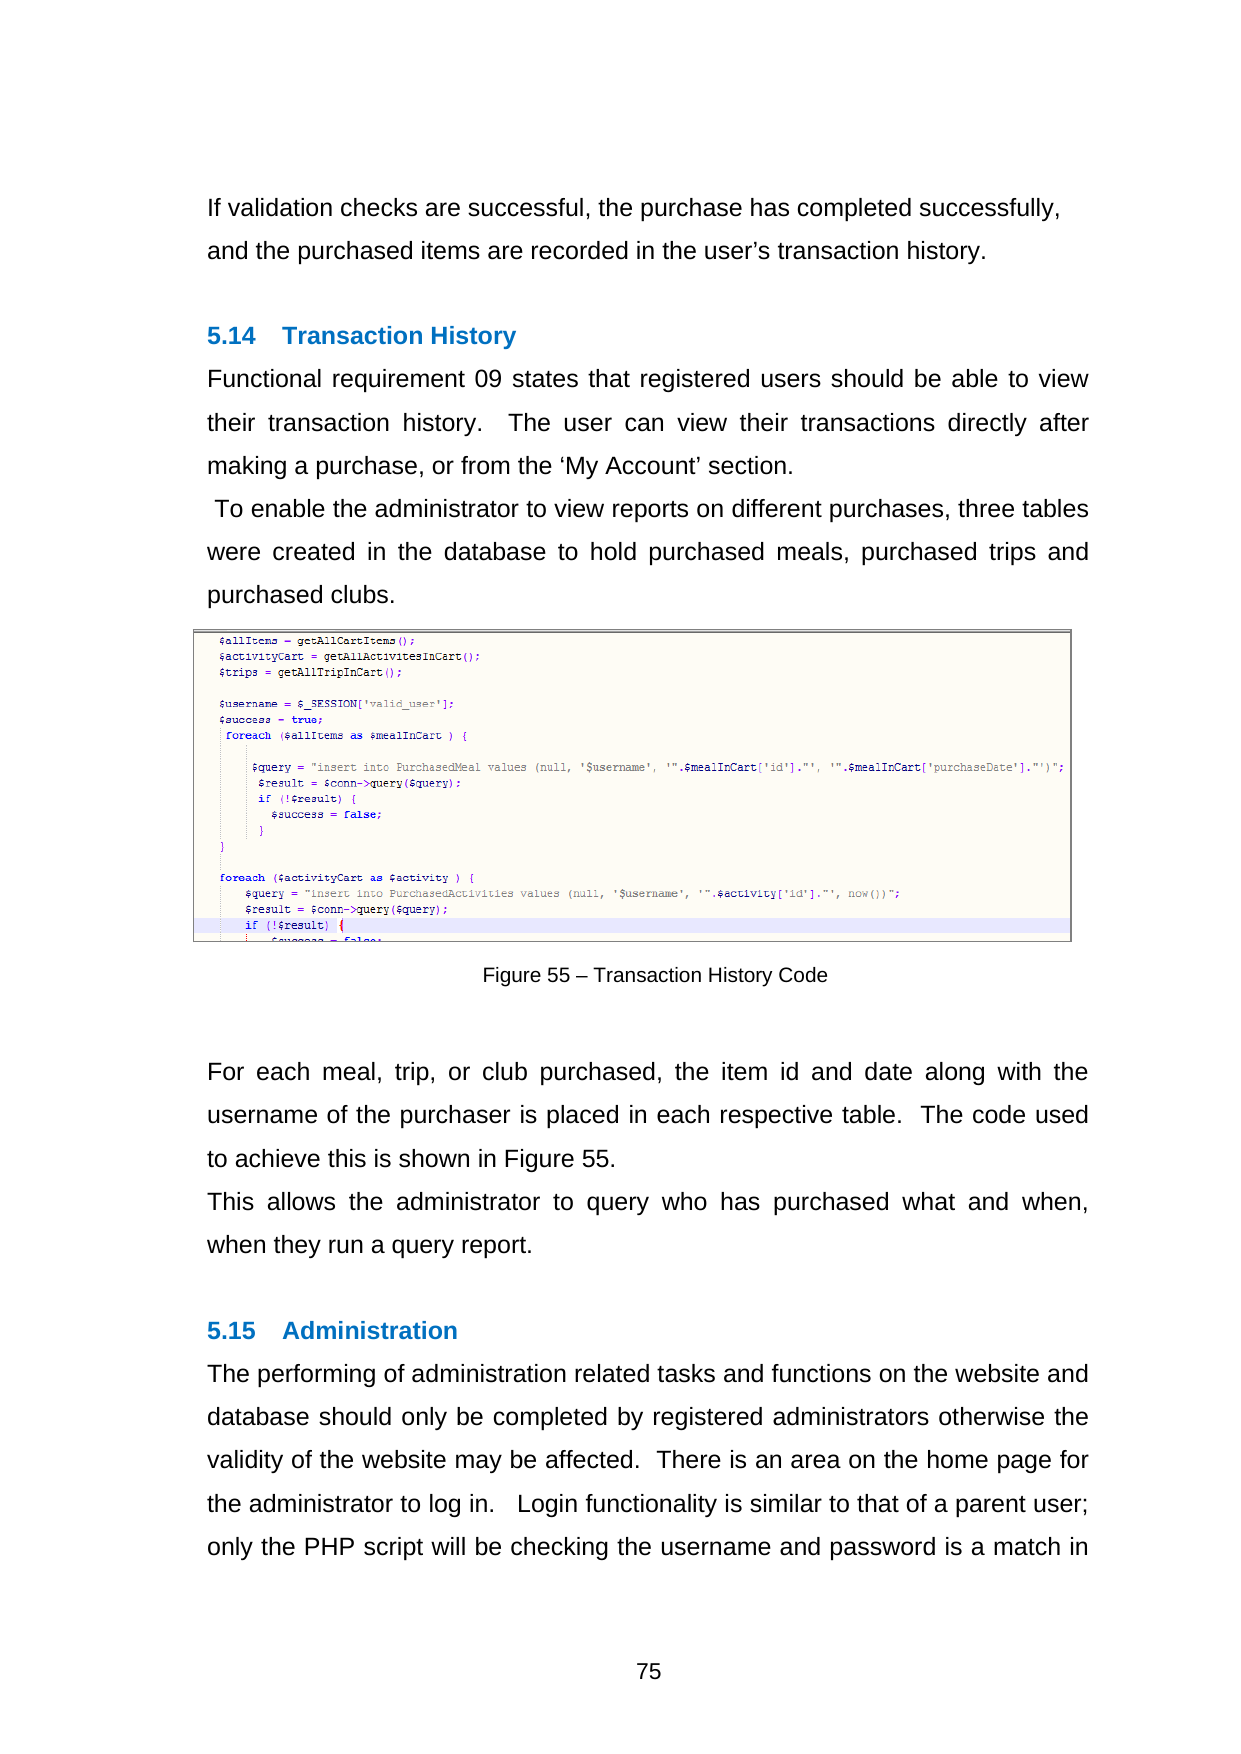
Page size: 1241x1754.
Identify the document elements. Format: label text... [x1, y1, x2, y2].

text If validation checks are successful, the purchase has completed successfully, and the purchased items are recorded in the user’s transaction history. [207, 193, 1090, 265]
text 5.15 Administration [207, 1316, 1090, 1345]
text This allows the administrator to query who has purchased what and when, when they run a query report. [207, 1187, 1090, 1259]
text To enable the administrator to view reports on different purchases, three tables were created in the database to hold purchased meals, purchased trips and purchased clubs. [207, 494, 1090, 609]
text 5.14 Transaction History [207, 321, 1090, 350]
text For each meal, trip, or club purchased, the item id and date along with the username of the purchaser is placed in each respective table. The code used to achieve this is shown in Figure 55. [207, 1057, 1090, 1172]
text Functional requirement 09 states that registered users should be able to view their transaction history. The user can view their transactions directly after making a purchase, or from the ‘My Account’ section. [207, 364, 1090, 479]
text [207, 1359, 1090, 1561]
picture [194, 630, 1070, 941]
